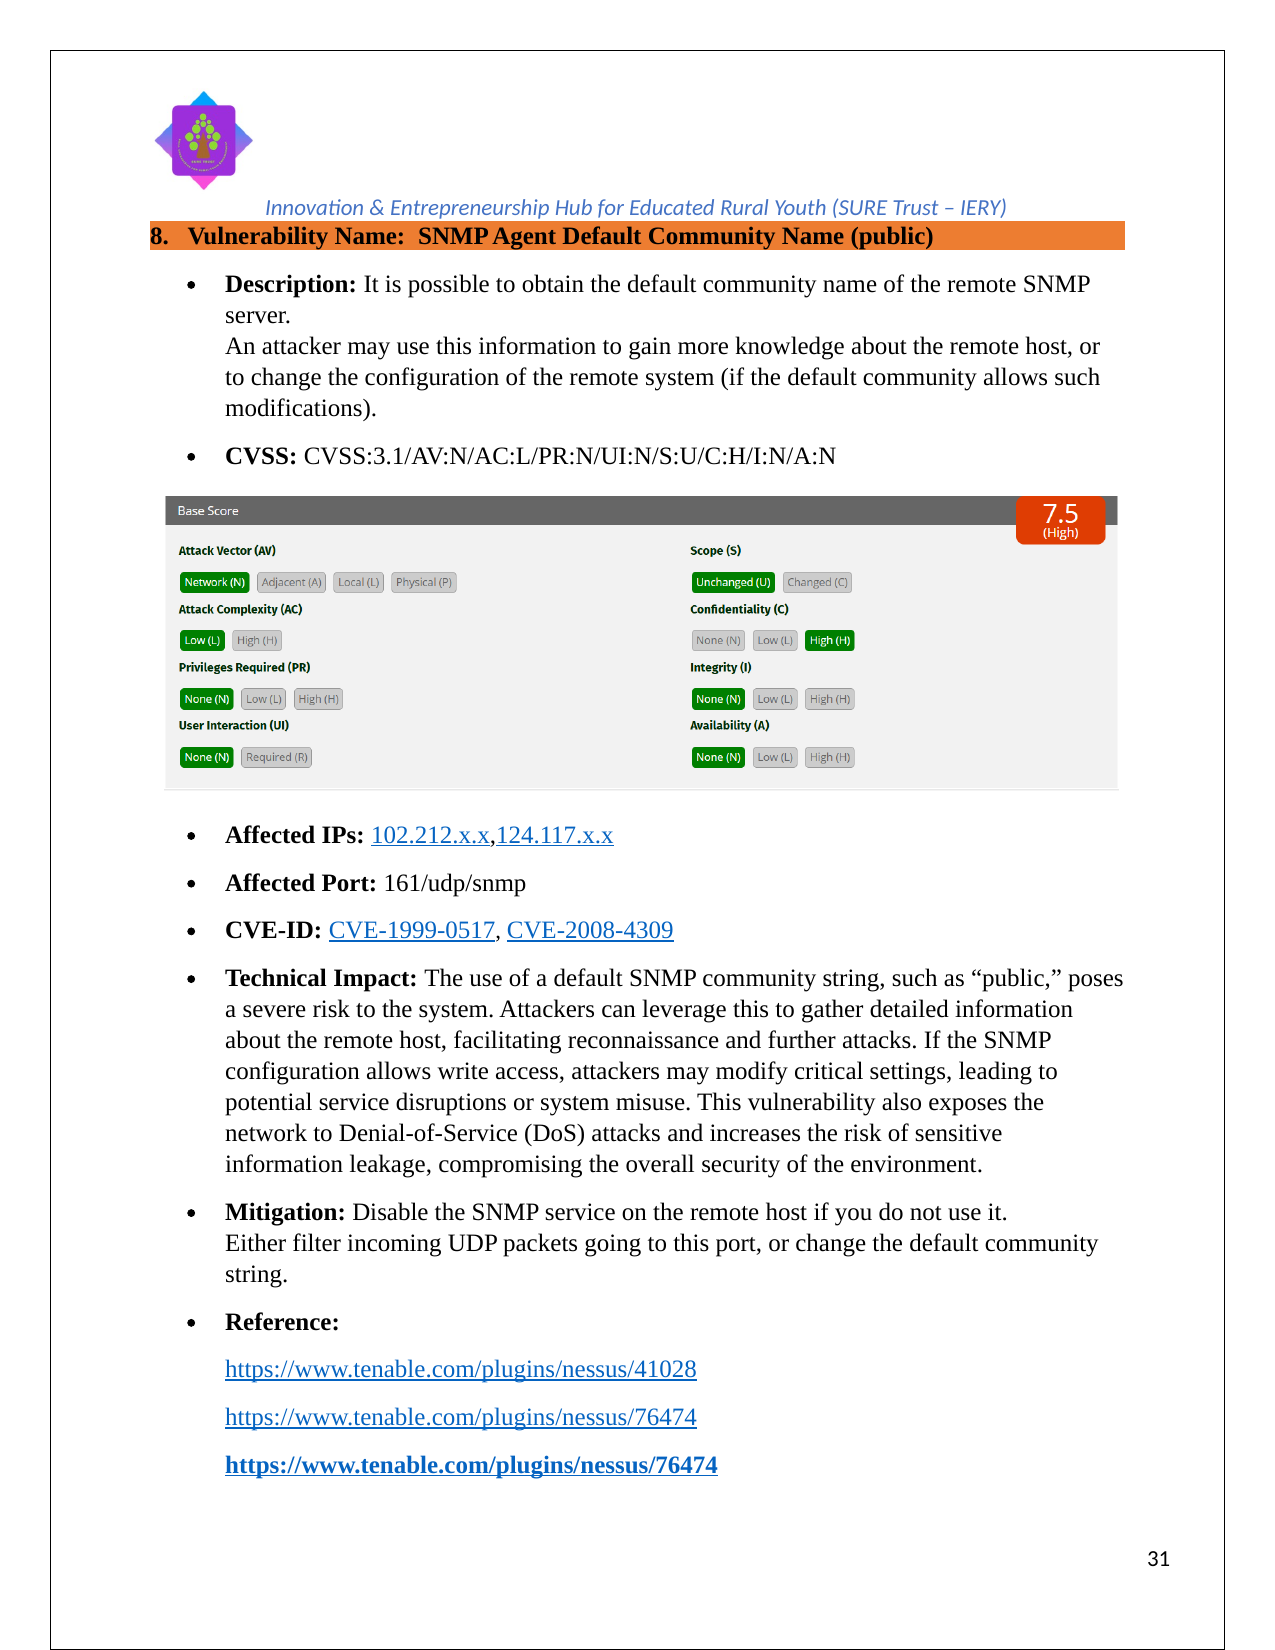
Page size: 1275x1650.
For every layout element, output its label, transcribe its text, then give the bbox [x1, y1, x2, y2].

list Mitigation: Disable the SNMP service on the remote host if you do not use it. Either filter incoming UDP packets going to this port, or change the default community string. [187, 1197, 1125, 1288]
list Reference: [187, 1307, 1125, 1336]
list CVSS: CVSS:3.1/AV:N/AC:L/PR:N/UI:N/S:U/C:H/I:N/A:N [187, 441, 1125, 469]
list CVE-ID: CVE-1999-0517, CVE-2008-4309 [187, 915, 1125, 944]
list Affected IPs: 102.212.x.x,124.117.x.x [187, 820, 1125, 849]
text https://www.tenable.com/plugins/nessus/41028 [225, 1354, 1125, 1383]
picture [150, 88, 255, 194]
picture [150, 488, 1125, 802]
list Vulnerability Name: SNMP Agent Default Community Name (public) [150, 221, 1125, 250]
list Affected Port: 161/udp/snmp [187, 868, 1125, 896]
list Technical Impact: The use of a default SNMP community string, such as “public,” poses a severe risk to the system. Attackers can leverage this to gather detailed information about the remote host, facilitating reconnaissance and further attacks. If the SNMP configuration allows write access, attackers may modify critical settings, leading to potential service disruptions or system misuse. This vulnerability also exposes the network to Denial-of-Service (DoS) attacks and increases the risk of sensitive information leakage, compromising the overall security of the environment. [187, 963, 1125, 1178]
text https://www.tenable.com/plugins/nessus/76474 [225, 1402, 1125, 1431]
list Description: It is possible to obtain the default community name of the remote SNMP server. An attacker may use this information to gain more knowledge about the remote host, or to change the configuration of the remote system (if the default community allows such modifications). [187, 269, 1125, 422]
text https://www.tenable.com/plugins/nessus/76474 [225, 1450, 1125, 1479]
